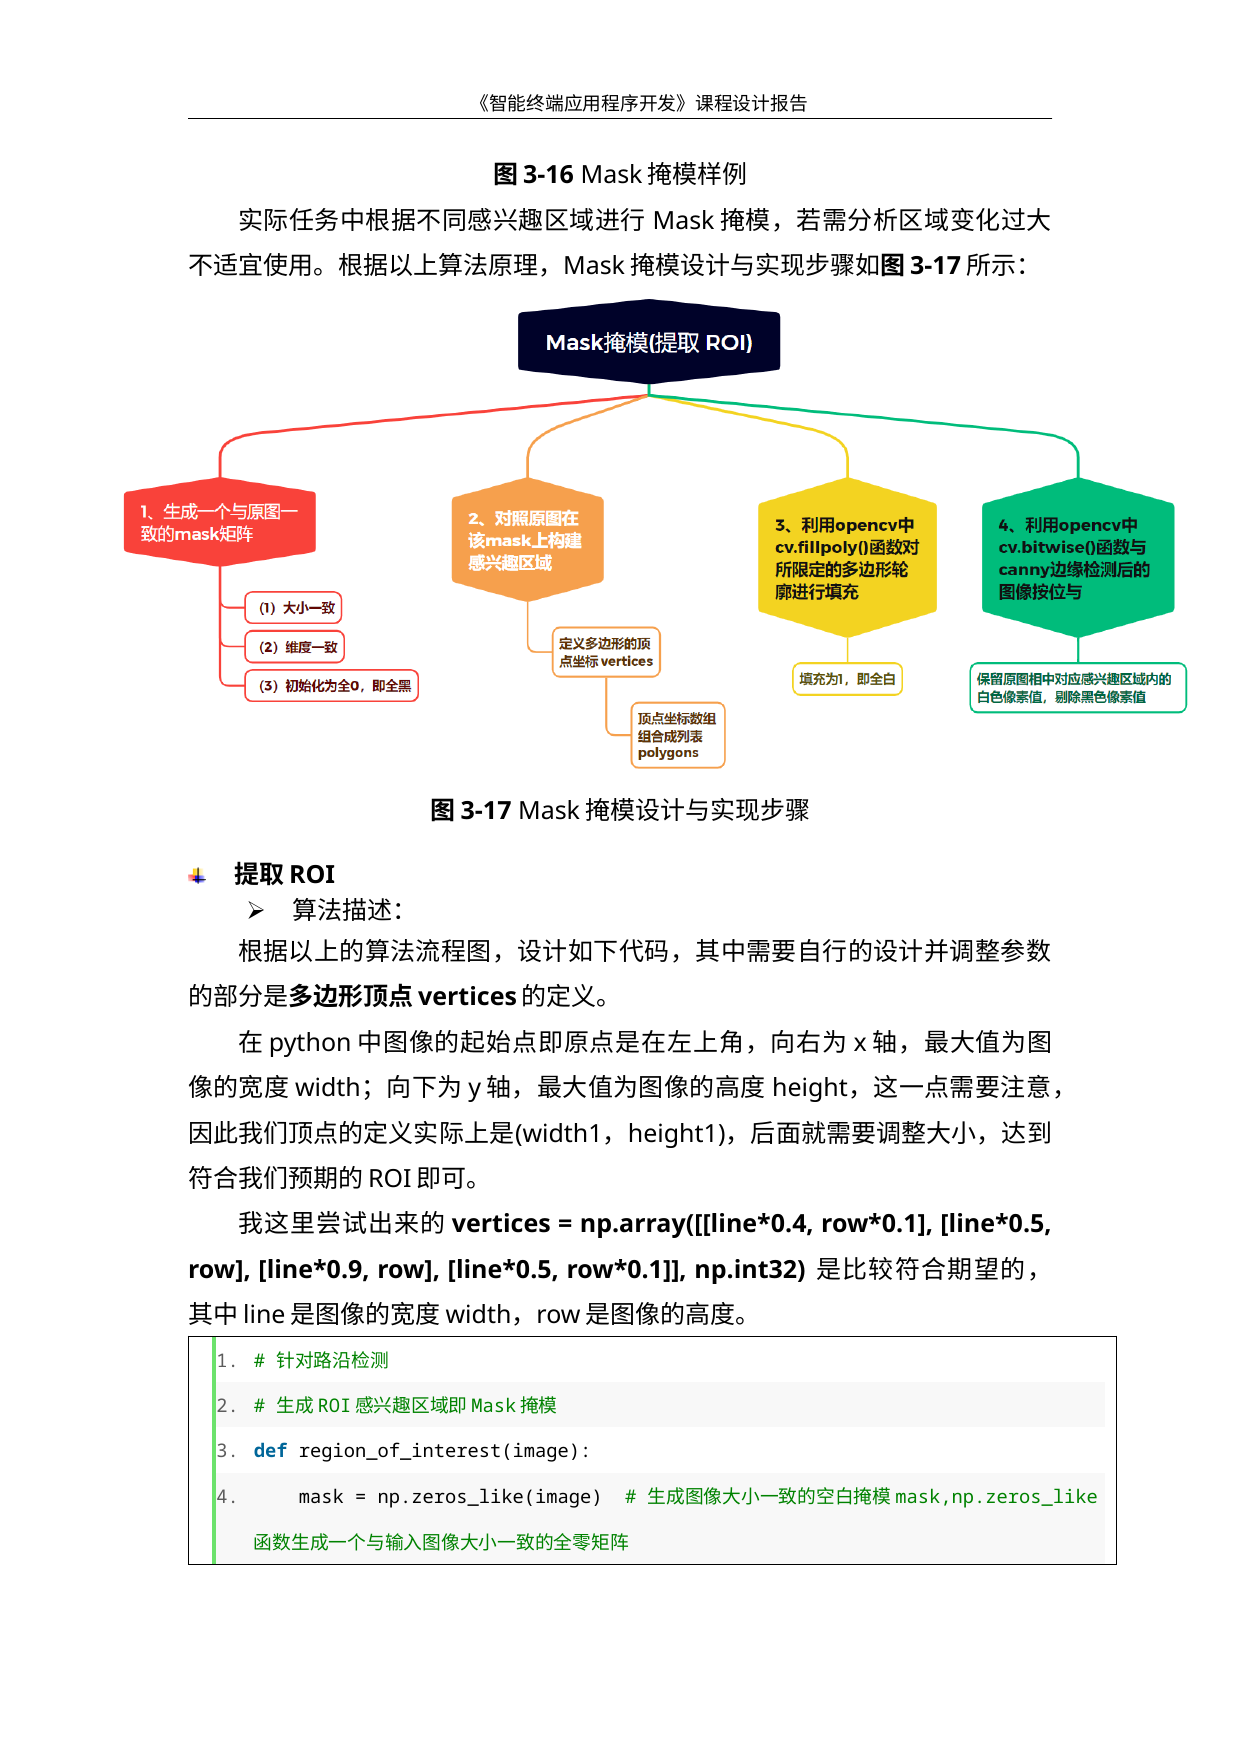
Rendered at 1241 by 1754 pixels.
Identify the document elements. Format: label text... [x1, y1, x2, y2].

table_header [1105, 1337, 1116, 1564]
text 实际任务中根据不同感兴趣区域进行Mask掩模，若需分析区域变化过大不适宜使用。根据以上算法原理，Mask掩模设计与实现步骤如图3-17所示： [188, 196, 1052, 286]
picture [188, 866, 206, 884]
text 图3-17 Mask掩模设计与实现步骤 [188, 786, 1052, 832]
text 图3-16 Mask掩模样例 [188, 150, 1052, 196]
list 提取ROI [188, 854, 1052, 891]
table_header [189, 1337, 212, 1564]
text 在python中图像的起始点即原点是在左上角，向右为x轴，最大值为图像的宽度width；向下为y轴，最大值为图像的高度height，这一点需要注意，因此我们顶点的定义实际上是(width1，height1)，后面就需要调整大小，达到符合我们预期的ROI即可。 [188, 1018, 1052, 1199]
picture [121, 286, 1191, 774]
text 根据以上的算法流程图，设计如下代码，其中需要自行的设计并调整参数的部分是多边形顶点vertices的定义。 [188, 927, 1052, 1018]
list 算法描述： [246, 891, 1052, 927]
text 我这里尝试出来的vertices = np.array([[line*0.4, row*0.1], [line*0.5, row], [line*0.9, row], [line*0.5, row*0.1]], np.int32) 是比较符合期望的，其中line是图像的宽度width，row是图像的高度。 [188, 1199, 1052, 1336]
